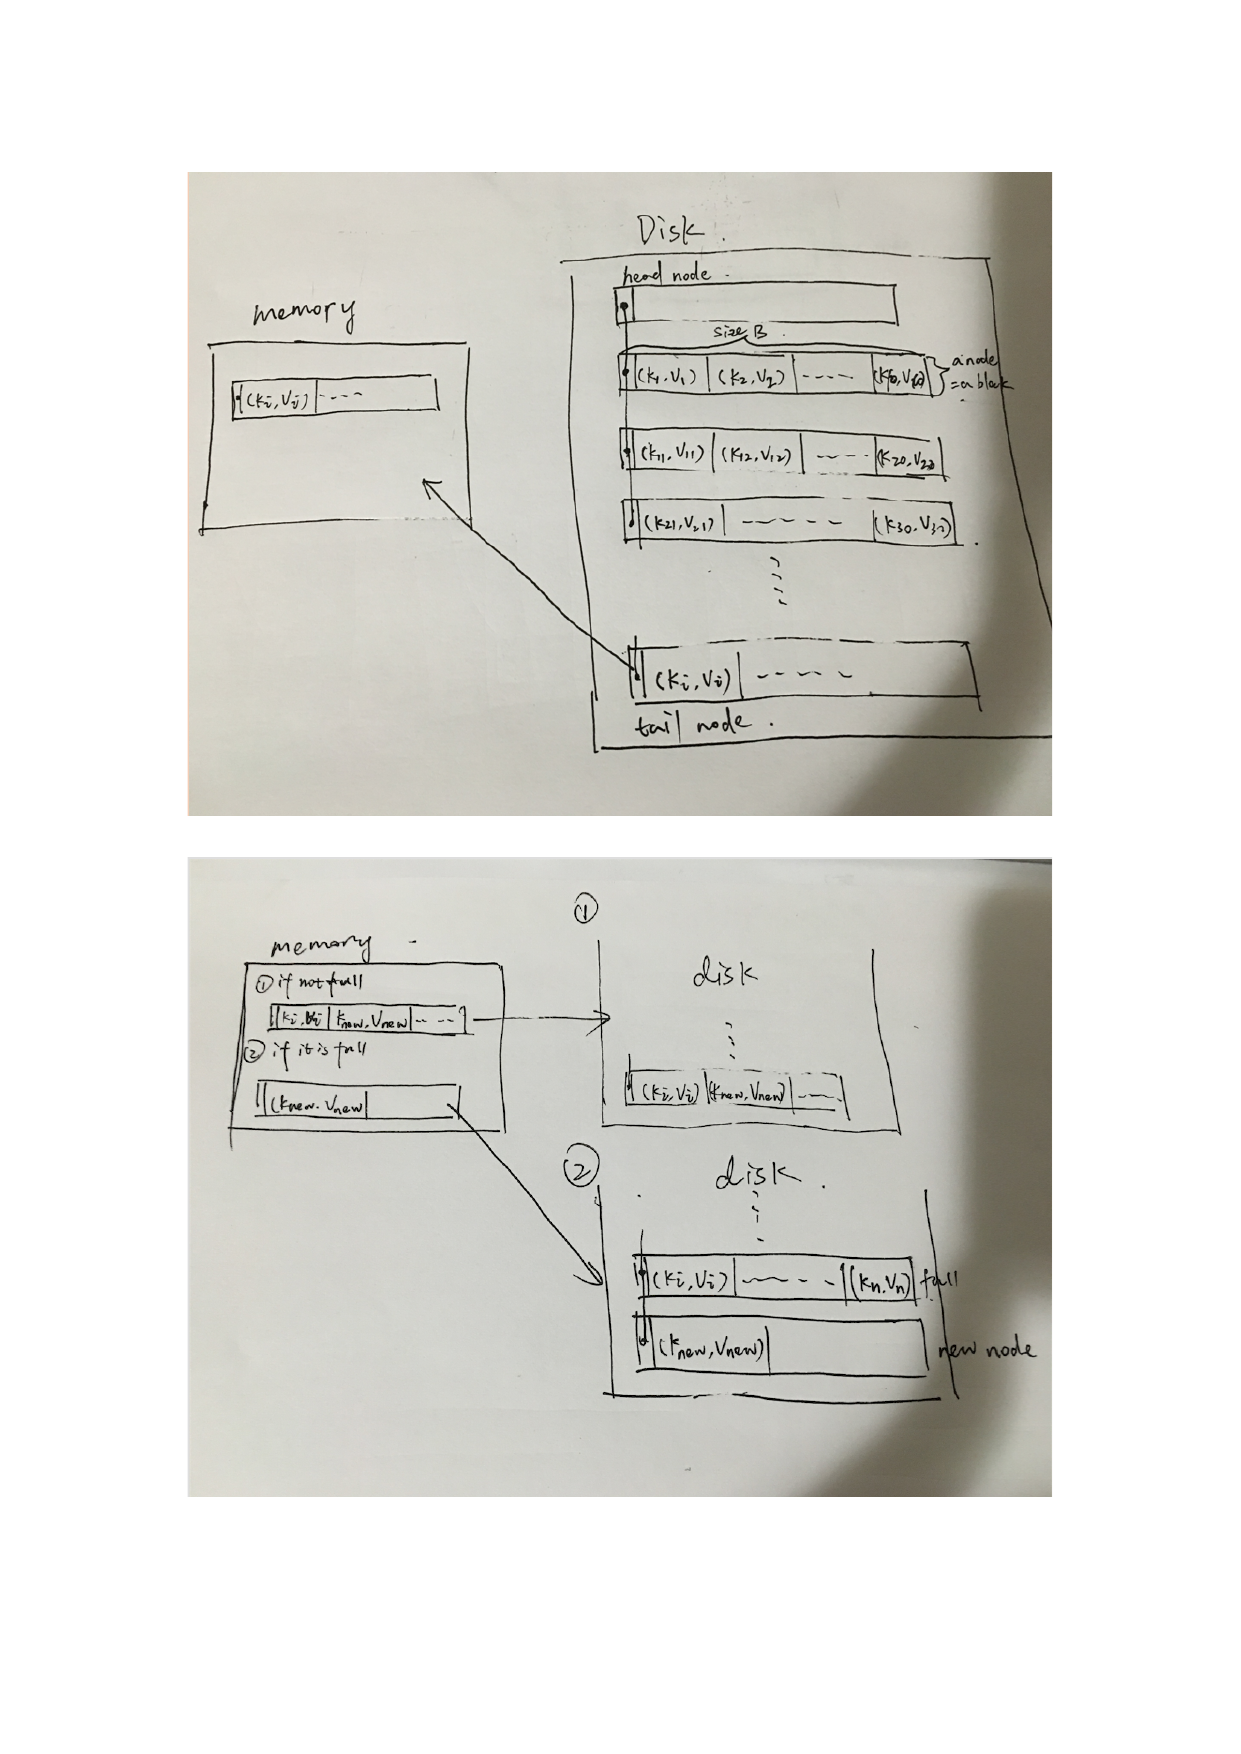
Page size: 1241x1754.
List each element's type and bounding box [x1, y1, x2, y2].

picture [187, 172, 1053, 816]
picture [187, 857, 1053, 1497]
